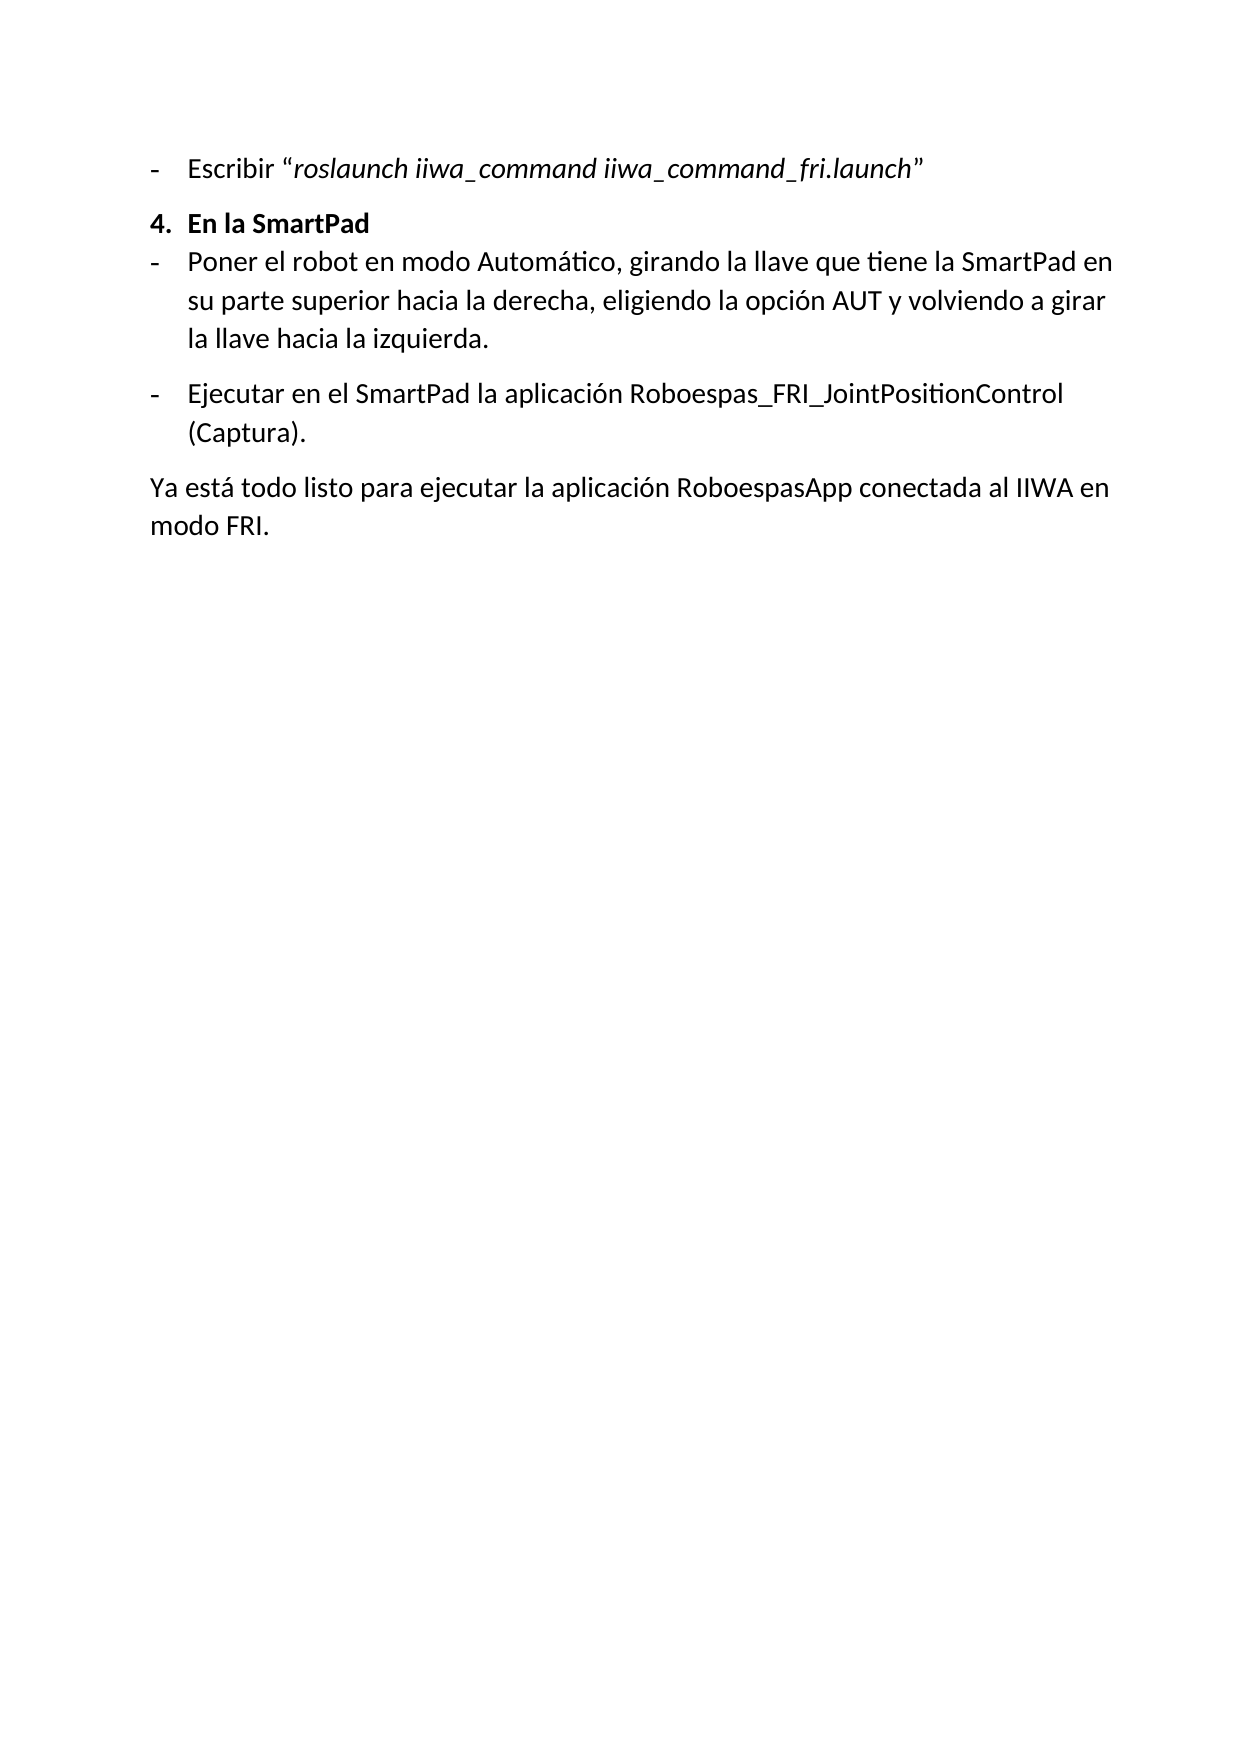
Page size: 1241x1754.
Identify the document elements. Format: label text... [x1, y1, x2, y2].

list En la SmartPad [150, 205, 1128, 241]
text Ya está todo listo para ejecutar la aplicación RoboespasApp conectada al IIWA en modo FRI. [150, 469, 1128, 543]
list Ejecutar en el SmartPad la aplicación Roboespas_FRI_JointPositionControl (Captura). [150, 376, 1128, 449]
list Escribir “roslaunch iiwa_command iiwa_command_fri.launch” [150, 150, 1128, 186]
list Poner el robot en modo Automático, girando la llave que tiene la SmartPad en su parte superior hacia la derecha, eligiendo la opción AUT y volviendo a girar la llave hacia la izquierda. [150, 243, 1128, 356]
